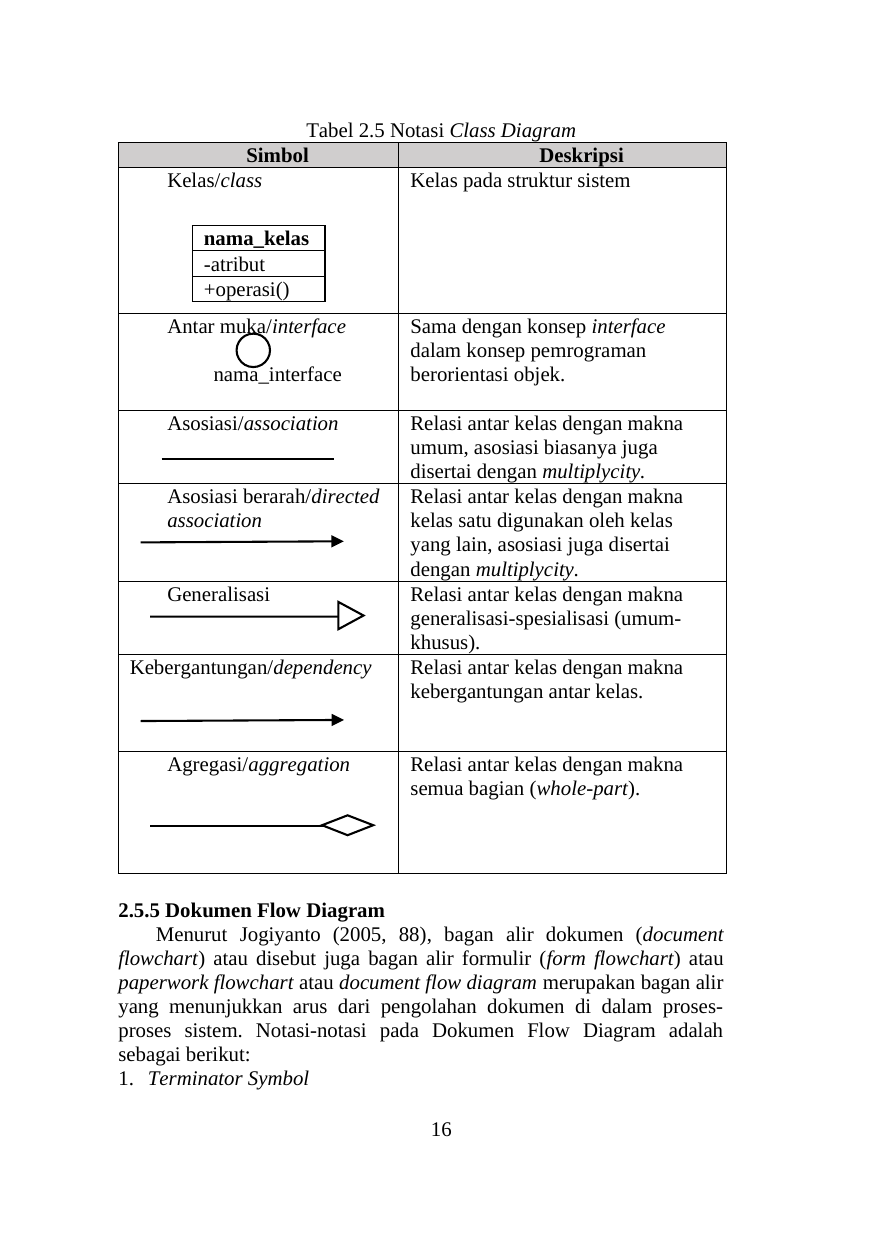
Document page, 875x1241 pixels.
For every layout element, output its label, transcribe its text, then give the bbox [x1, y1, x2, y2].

list Terminator Symbol [118, 1066, 723, 1090]
table_cell Relasi antar kelas dengan makna generalisasi-spesialisasi (umum-khusus). [399, 582, 726, 654]
table_cell Kelas pada struktur sistem [399, 168, 726, 313]
table_cell Kebergantungan/dependency [119, 655, 398, 751]
table_cell Relasi antar kelas dengan makna kelas satu digunakan oleh kelas yang lain, asosiasi juga disertai dengan multiplycity. [399, 484, 726, 581]
table_header Simbol [119, 143, 398, 167]
table_cell Agregasi/aggregation [119, 752, 398, 872]
table_cell Relasi antar kelas dengan makna umum, asosiasi biasanya juga disertai dengan multiplycity. [399, 411, 726, 483]
table_cell Asosiasi/association [119, 411, 398, 483]
table_cell Asosiasi berarah/directed association [119, 484, 398, 581]
subtitle Dokumen Flow Diagram [118, 897, 703, 922]
text Tabel 2.5 Notasi Class Diagram [118, 118, 726, 142]
table_cell Relasi antar kelas dengan makna semua bagian (whole-part). [399, 752, 726, 872]
table_cell Generalisasi [119, 582, 398, 654]
table_cell Antar muka/interface nama_interface [119, 314, 398, 410]
table_cell Relasi antar kelas dengan makna kebergantungan antar kelas. [399, 655, 726, 751]
table_header Deskripsi [399, 143, 726, 167]
table_cell Sama dengan konsep interface dalam konsep pemrograman berorientasi objek. [399, 314, 726, 410]
table_cell Kelas/class [119, 168, 398, 313]
text Menurut Jogiyanto (2005, 88), bagan alir dokumen (document flowchart) atau disebut juga bagan alir formulir (form flowchart) atau paperwork flowchart atau document flow diagram merupakan bagan alir yang menunjukkan arus dari pengolahan dokumen di dalam proses- proses sistem. Notasi-notasi pada Dokumen Flow Diagram adalah sebagai berikut: [118, 922, 723, 1066]
